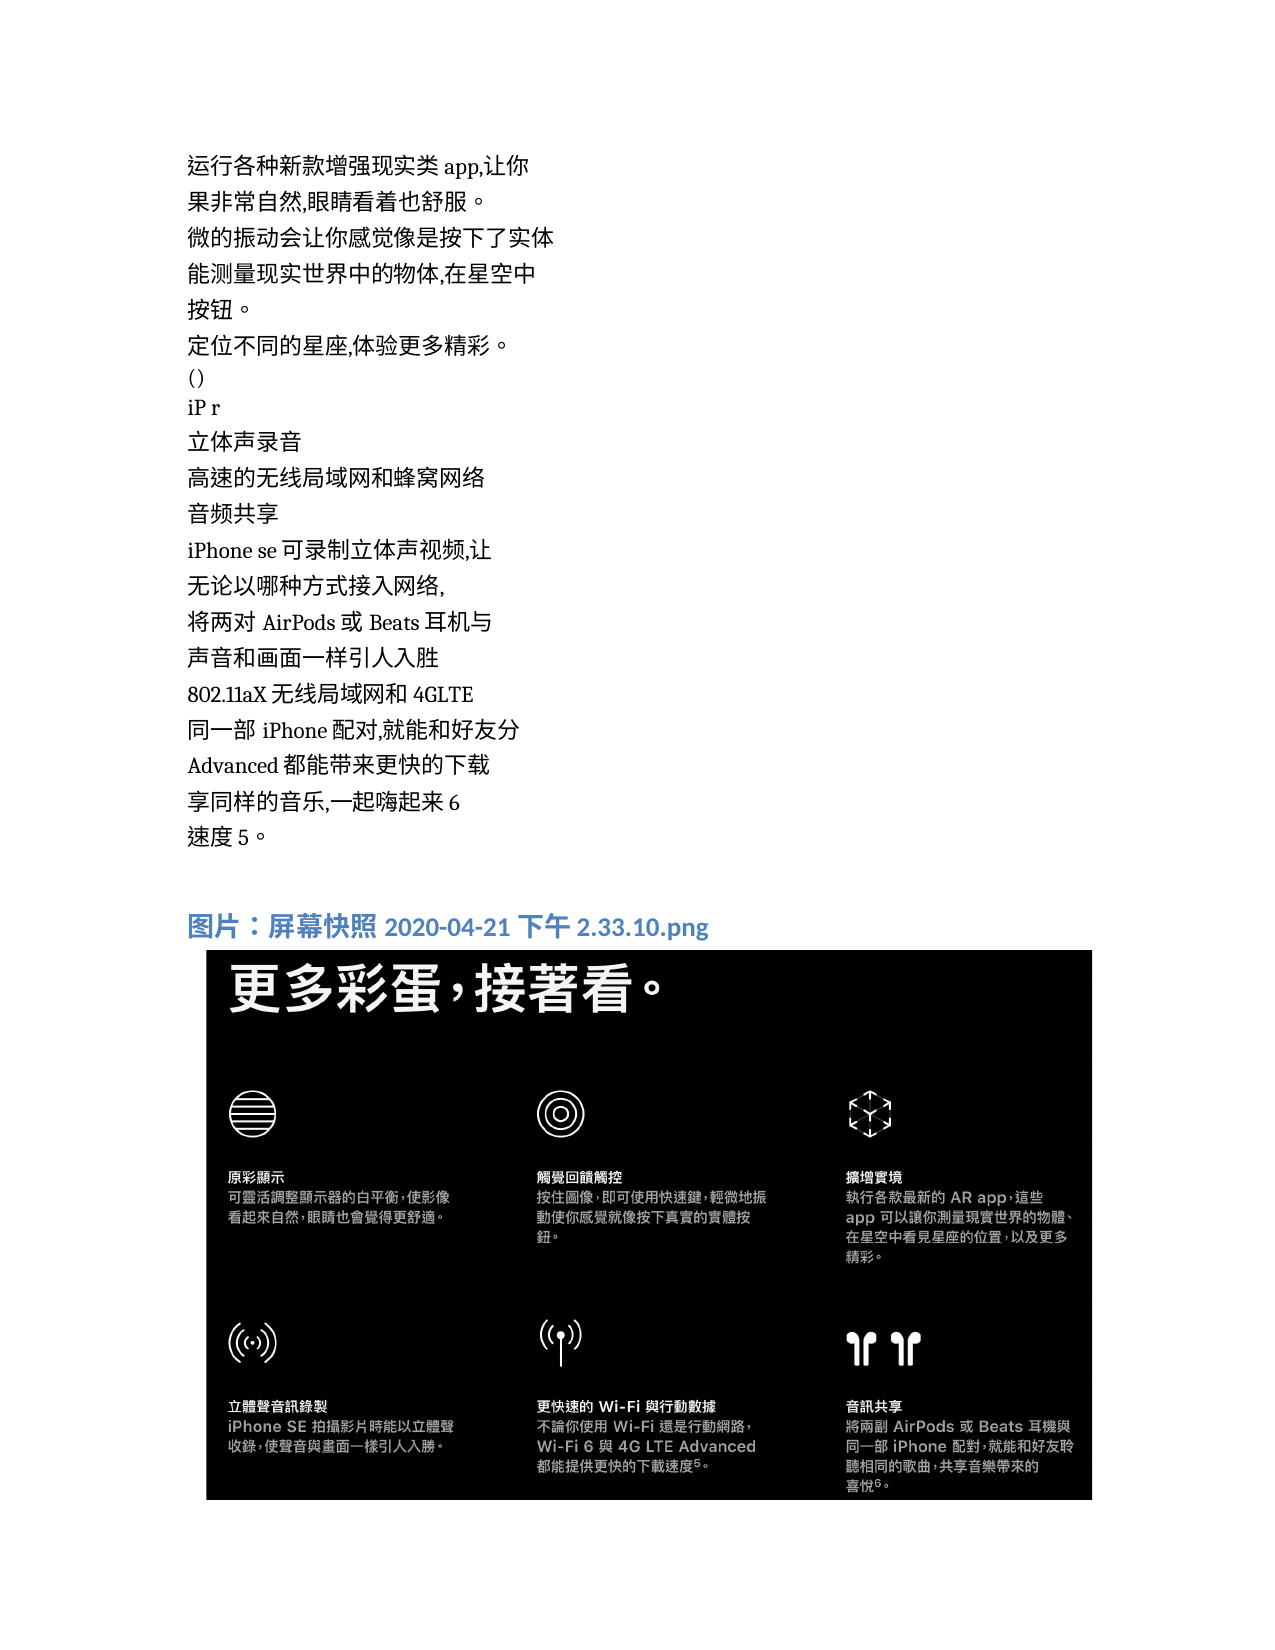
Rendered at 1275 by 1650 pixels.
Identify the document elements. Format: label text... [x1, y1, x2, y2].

subtitle 图片：屏幕快照 2020-04-21 下午2.33.10.png [187, 907, 1087, 944]
picture [206, 950, 1093, 1500]
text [187, 150, 1087, 883]
